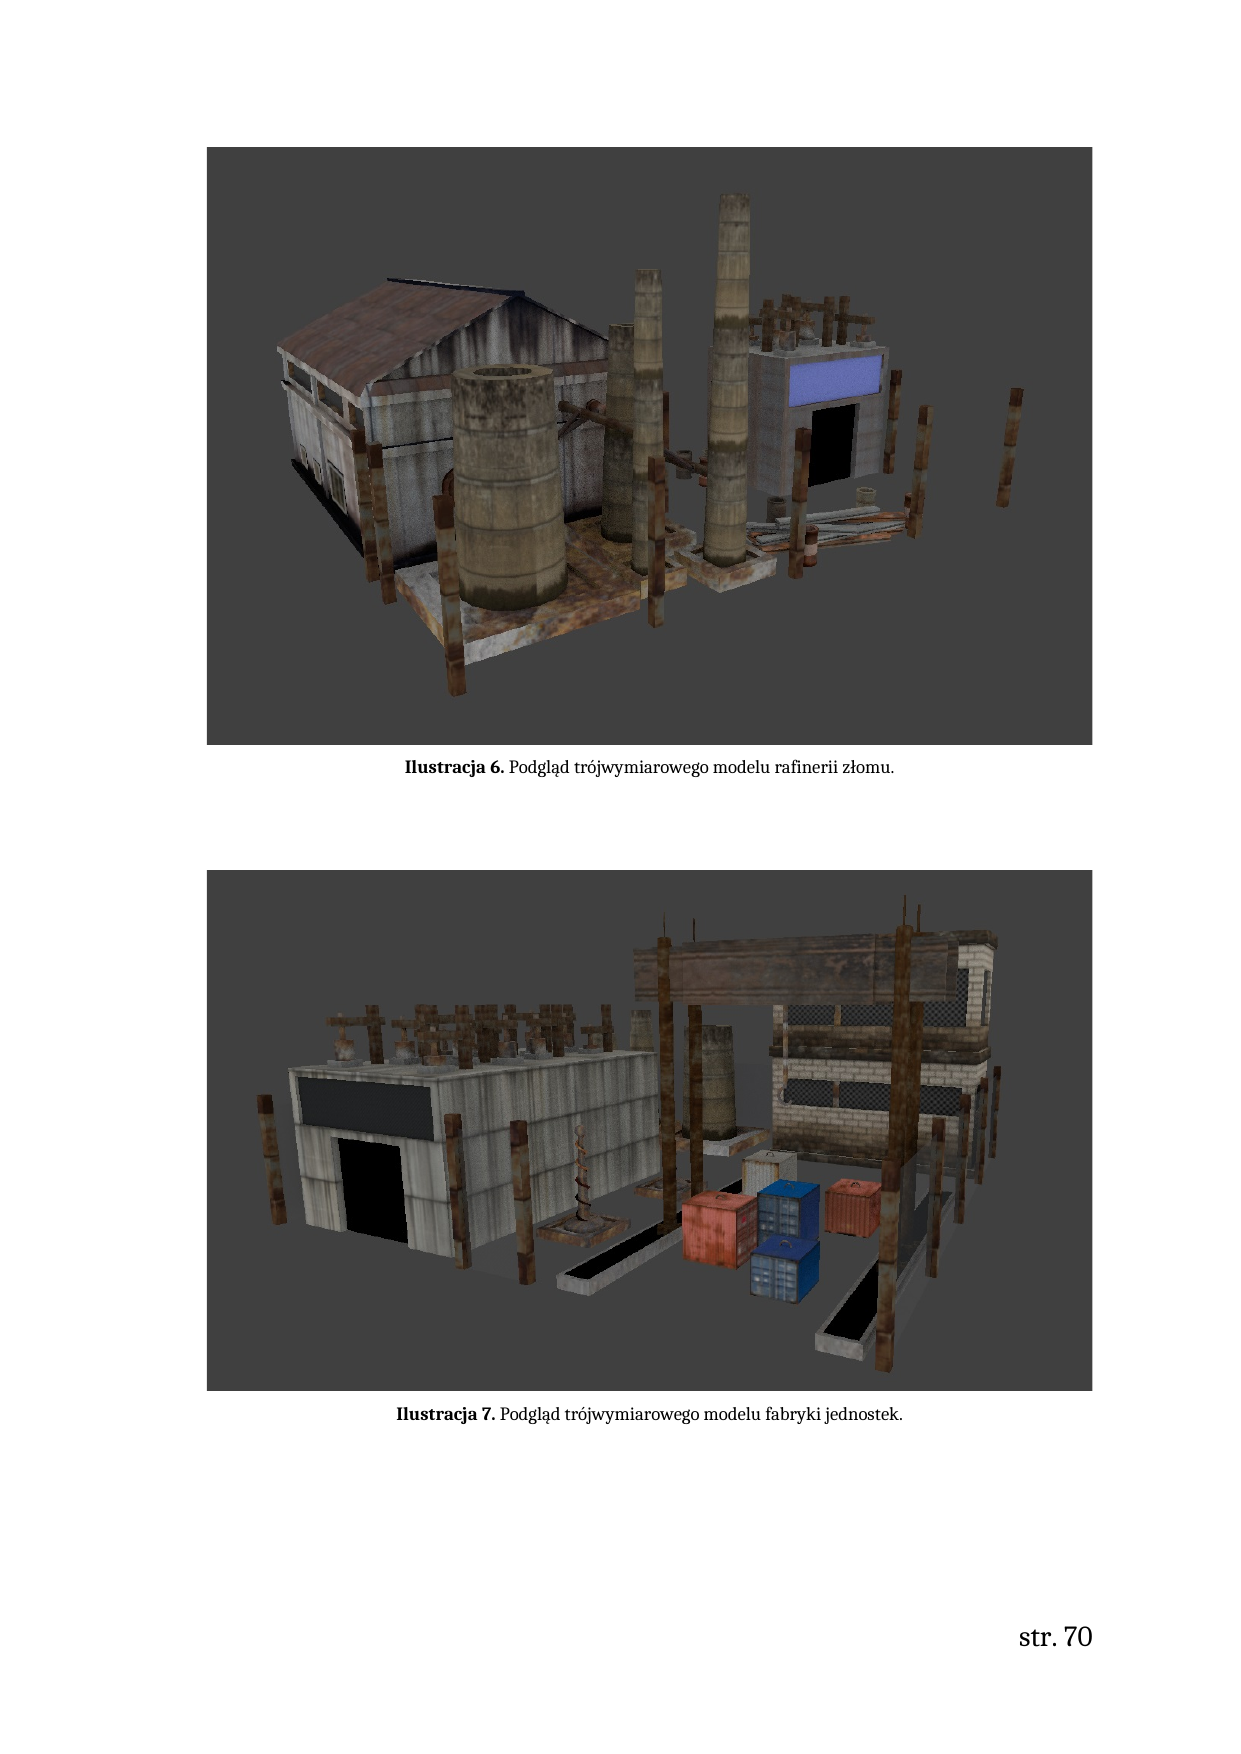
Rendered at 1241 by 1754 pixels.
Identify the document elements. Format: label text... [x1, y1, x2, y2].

picture [206, 147, 1093, 745]
text Ilustracja 7. Podgląd trójwymiarowego modelu fabryki jednostek. [207, 1403, 1092, 1424]
text Ilustracja 6. Podgląd trójwymiarowego modelu rafinerii złomu. [207, 757, 1092, 778]
picture [206, 870, 1093, 1391]
